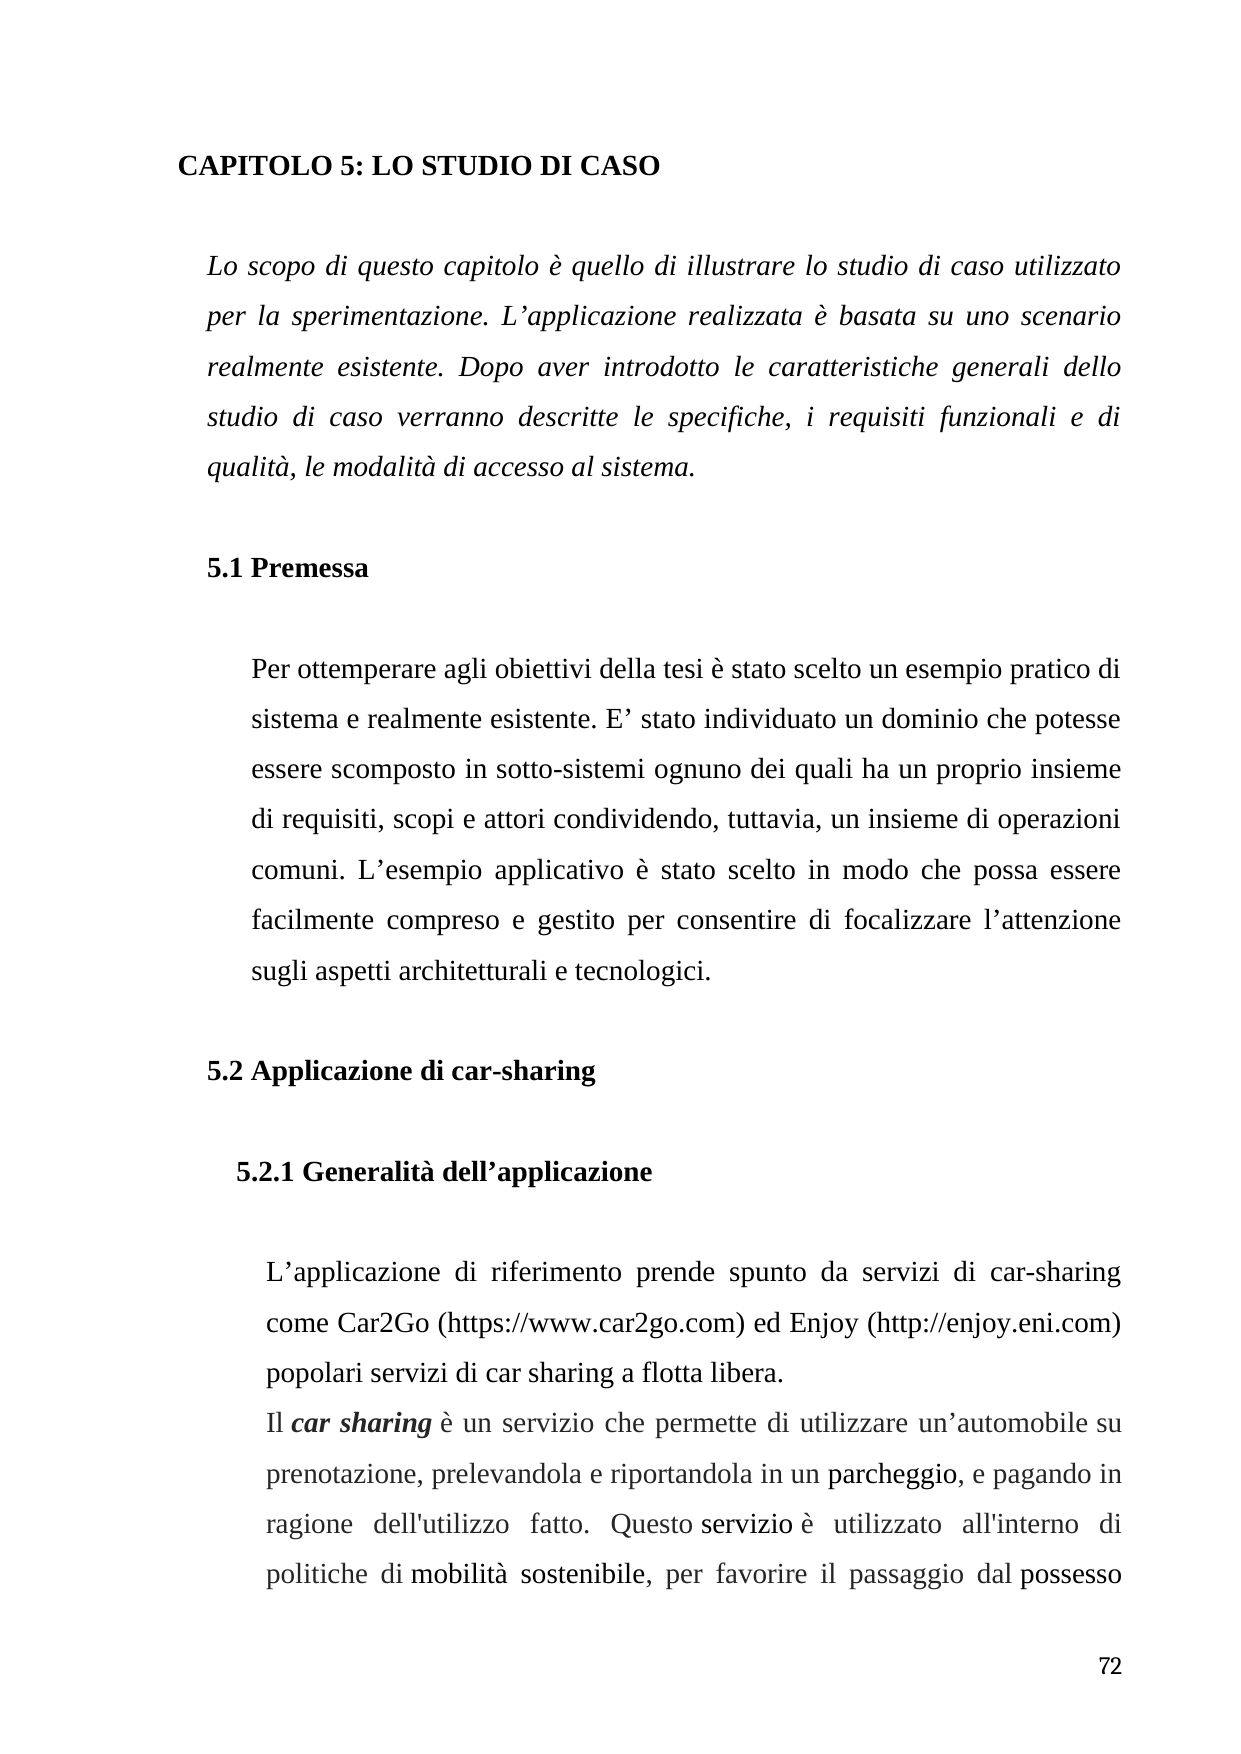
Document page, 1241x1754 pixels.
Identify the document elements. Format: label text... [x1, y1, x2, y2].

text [266, 1405, 1122, 1590]
text CAPITOLO 5: LO STUDIO DI CASO [177, 148, 1122, 181]
text 5.2 Applicazione di car-sharing [177, 1053, 1122, 1087]
text L’applicazione di riferimento prende spunto da servizi di car-sharing come Car2Go (https://www.car2go.com) ed Enjoy (http://enjoy.eni.com) popolari servizi di car sharing a flotta libera. [266, 1254, 1122, 1389]
text 5.1 Premessa [177, 550, 1122, 584]
text Per ottemperare agli obiettivi della tesi è stato scelto un esempio pratico di sistema e realmente esistente. E’ stato individuato un dominio che potesse essere scomposto in sotto-sistemi ognuno dei quali ha un proprio insieme di requisiti, scopi e attori condividendo, tuttavia, un insieme di operazioni comuni. L’esempio applicativo è stato scelto in modo che possa essere facilmente compreso e gestito per consentire di focalizzare l’attenzione sugli aspetti architetturali e tecnologici. [251, 651, 1122, 986]
text 5.2.1 Generalità dell’applicazione [177, 1154, 1122, 1187]
text Lo scopo di questo capitolo è quello di illustrare lo studio di caso utilizzato per la sperimentazione. L’applicazione realizzata è basata su uno scenario realmente esistente. Dopo aver introdotto le caratteristiche generali dello studio di caso verranno descritte le specifiche, i requisiti funzionali e di qualità, le modalità di accesso al sistema. [207, 248, 1122, 483]
